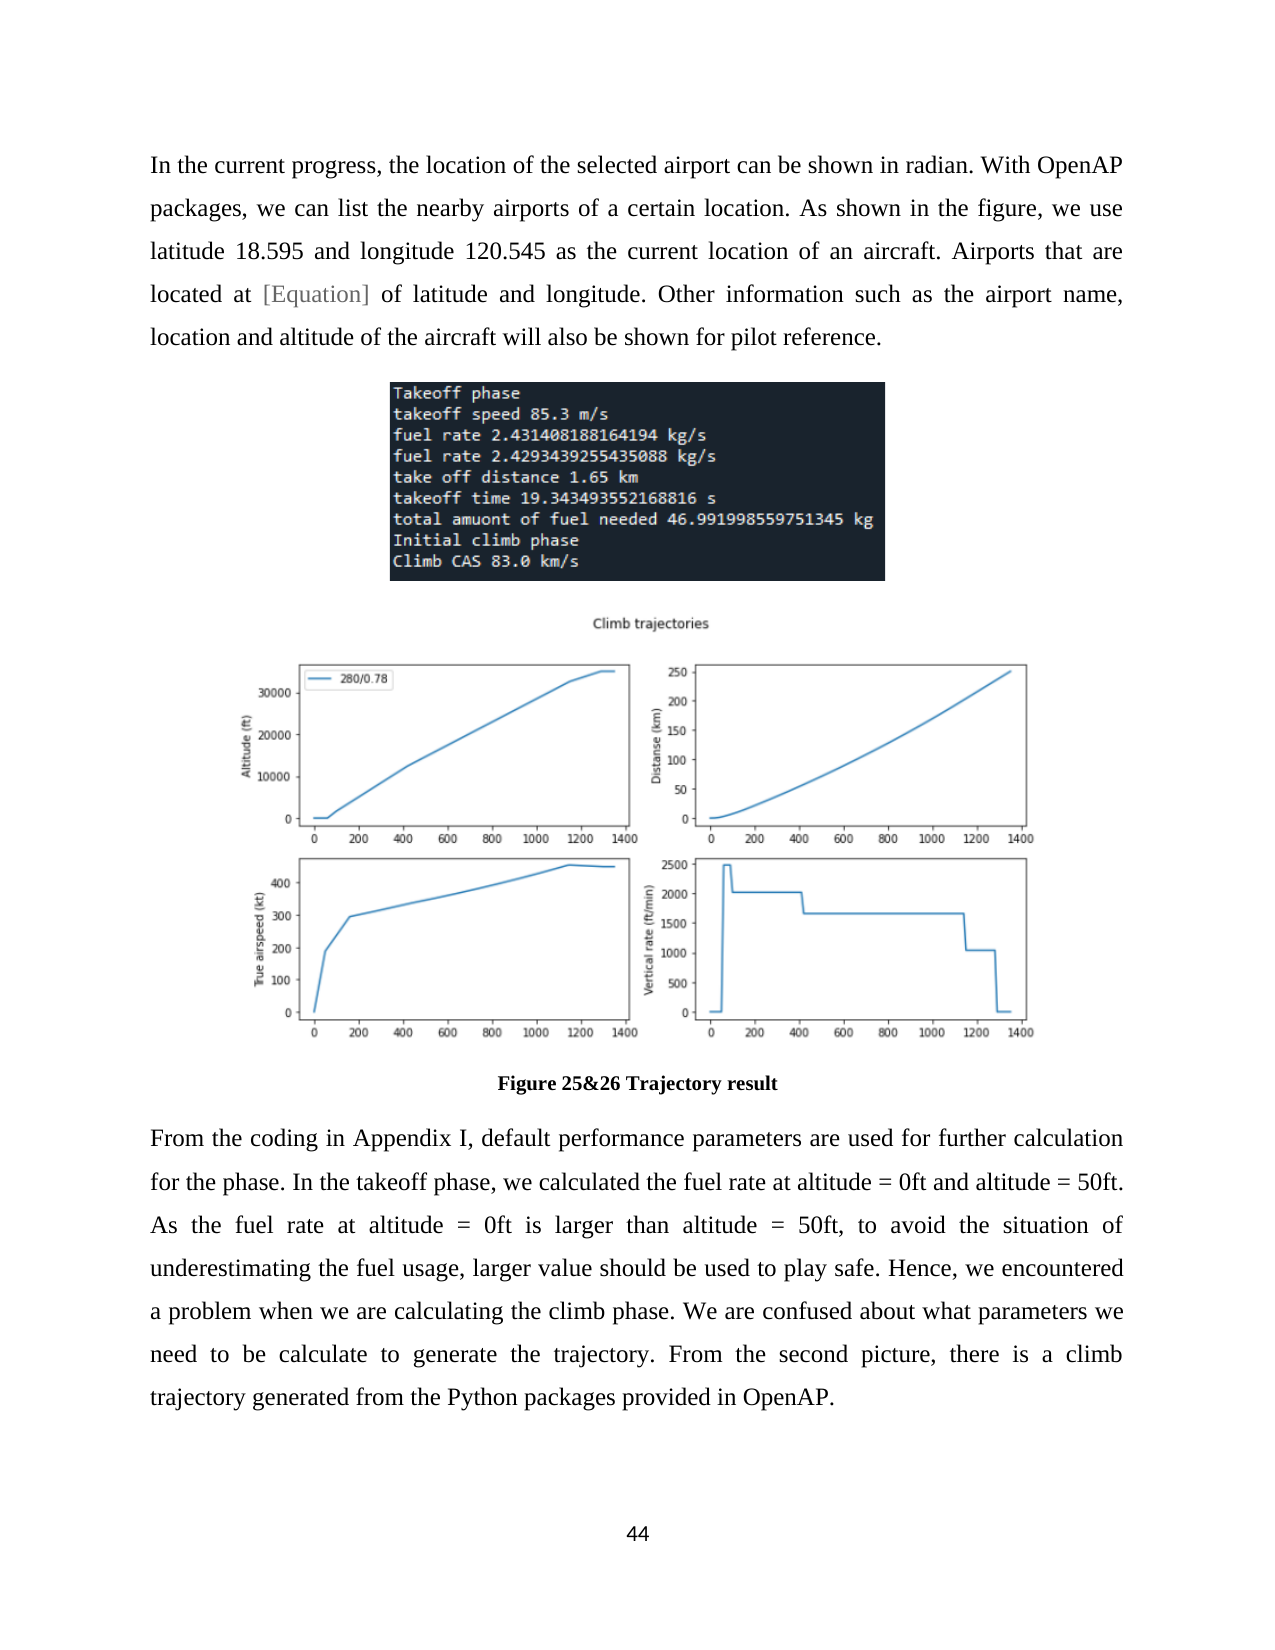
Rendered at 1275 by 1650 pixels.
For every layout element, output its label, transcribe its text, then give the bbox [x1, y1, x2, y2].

picture [389, 382, 886, 581]
text From the coding in Appendix I, default performance parameters are used for further calculation for the phase. In the takeoff phase, we calculated the fuel rate at altitude = 0ft and altitude = 50ft. As the fuel rate at altitude = 0ft is larger than altitude = 50ft, to avoid the situation of underestimating the fuel usage, larger value should be used to play safe. Hence, we encountered a problem when we are calculating the climb phase. We are confused about what parameters we need to be calculate to generate the trajectory. From the second picture, there is a climb trajectory generated from the Python packages provided in OpenAP. [150, 1123, 1125, 1411]
text Figure 25&26 Trajectory result [150, 1071, 1125, 1095]
text In the current progress, the location of the selected airport can be shown in radian. With OpenAP packages, we can list the nearby airports of a certain location. As shown in the figure, we use latitude 18.595 and longitude 120.545 as the current location of an aircraft. Airports that are located at [Equation] of latitude and longitude. Other information such as the airport name, location and altitude of the aircraft will also be shown for pilot reference. [150, 150, 1125, 351]
picture [234, 611, 1041, 1041]
